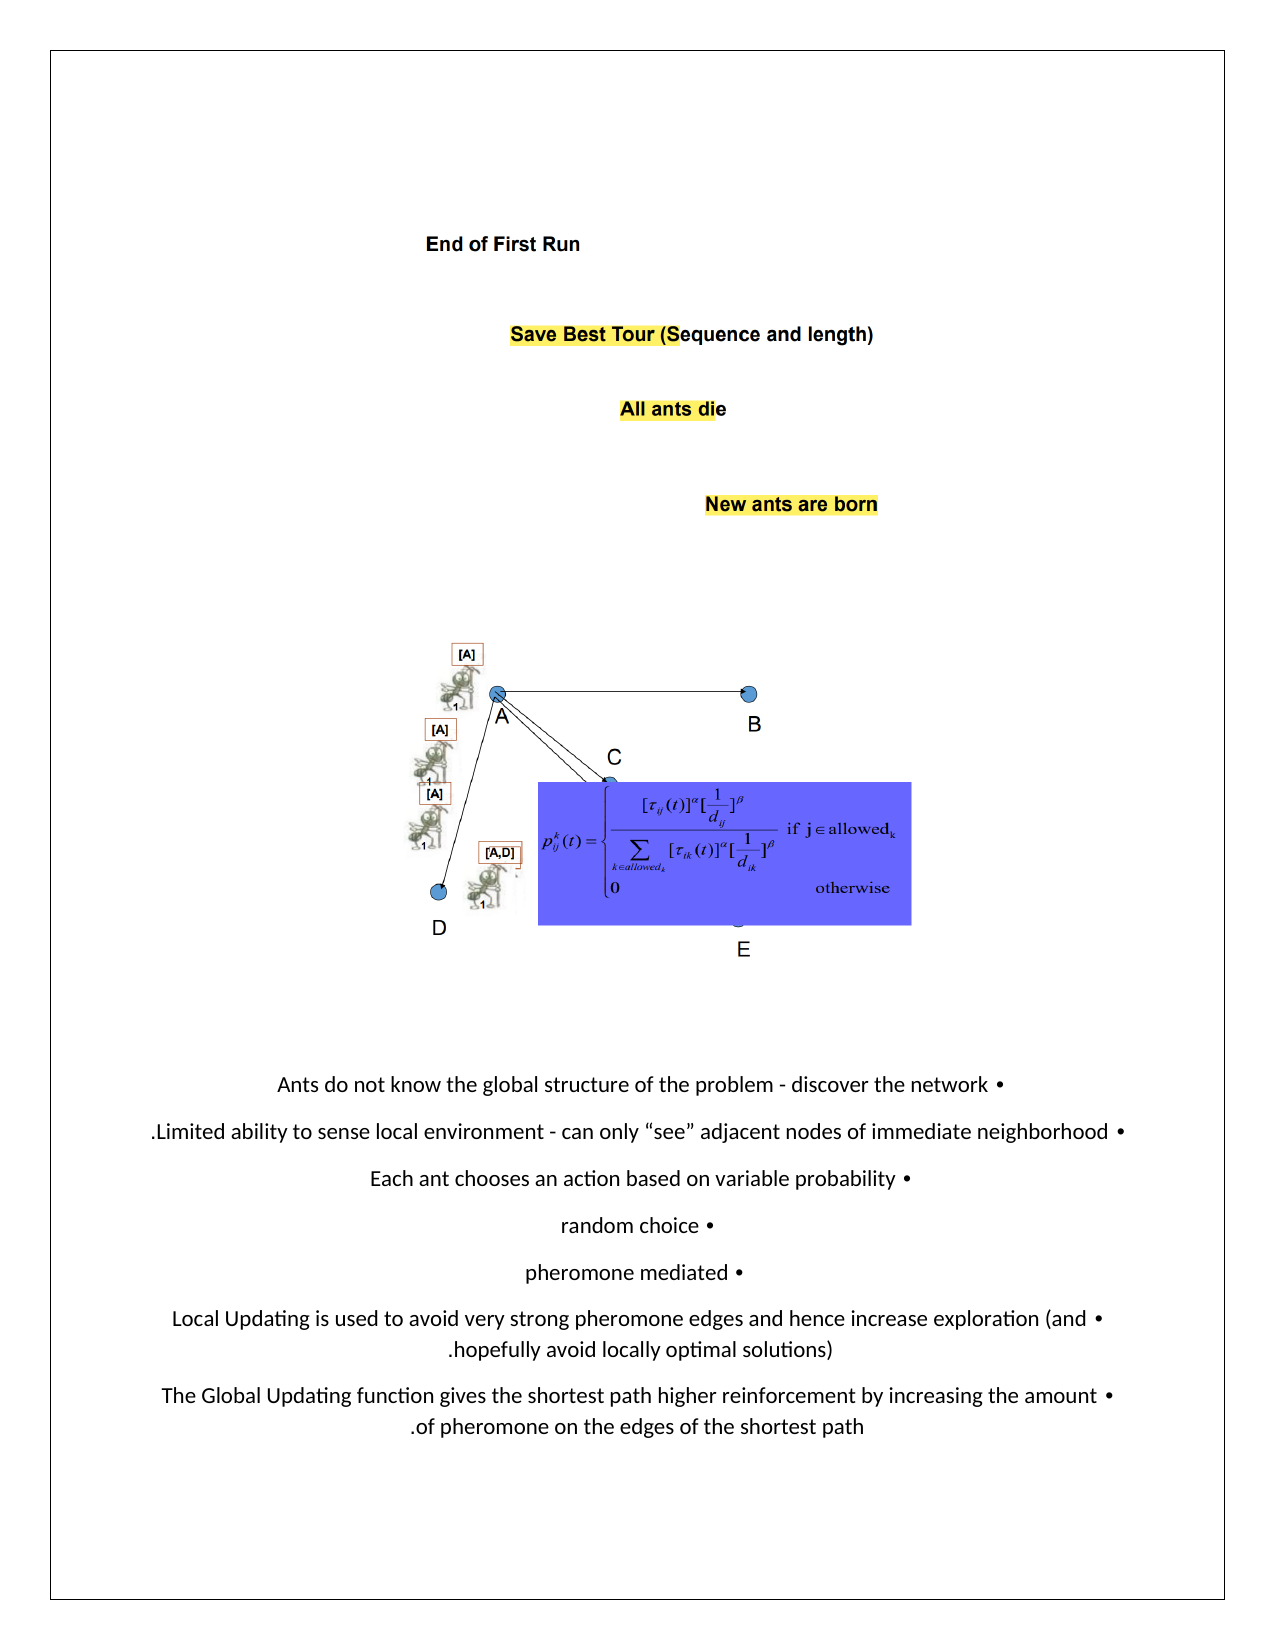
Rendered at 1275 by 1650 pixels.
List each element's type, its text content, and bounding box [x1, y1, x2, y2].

text • Limited ability to sense local environment - can only “see” adjacent nodes of immediate neighborhood. [150, 1117, 1125, 1145]
picture [359, 622, 916, 980]
text • pheromone mediated [150, 1258, 1125, 1286]
text • Each ant chooses an action based on variable probability [150, 1164, 1125, 1192]
text • Ants do not know the global structure of the problem - discover the network [150, 1070, 1125, 1098]
text • random choice [150, 1211, 1125, 1239]
text • The Global Updating function gives the shortest path higher reinforcement by increasing the amount of pheromone on the edges of the shortest path. [150, 1382, 1125, 1440]
picture [407, 221, 897, 531]
text • Local Updating is used to avoid very strong pheromone edges and hence increase exploration (and hopefully avoid locally optimal solutions). [150, 1304, 1125, 1363]
